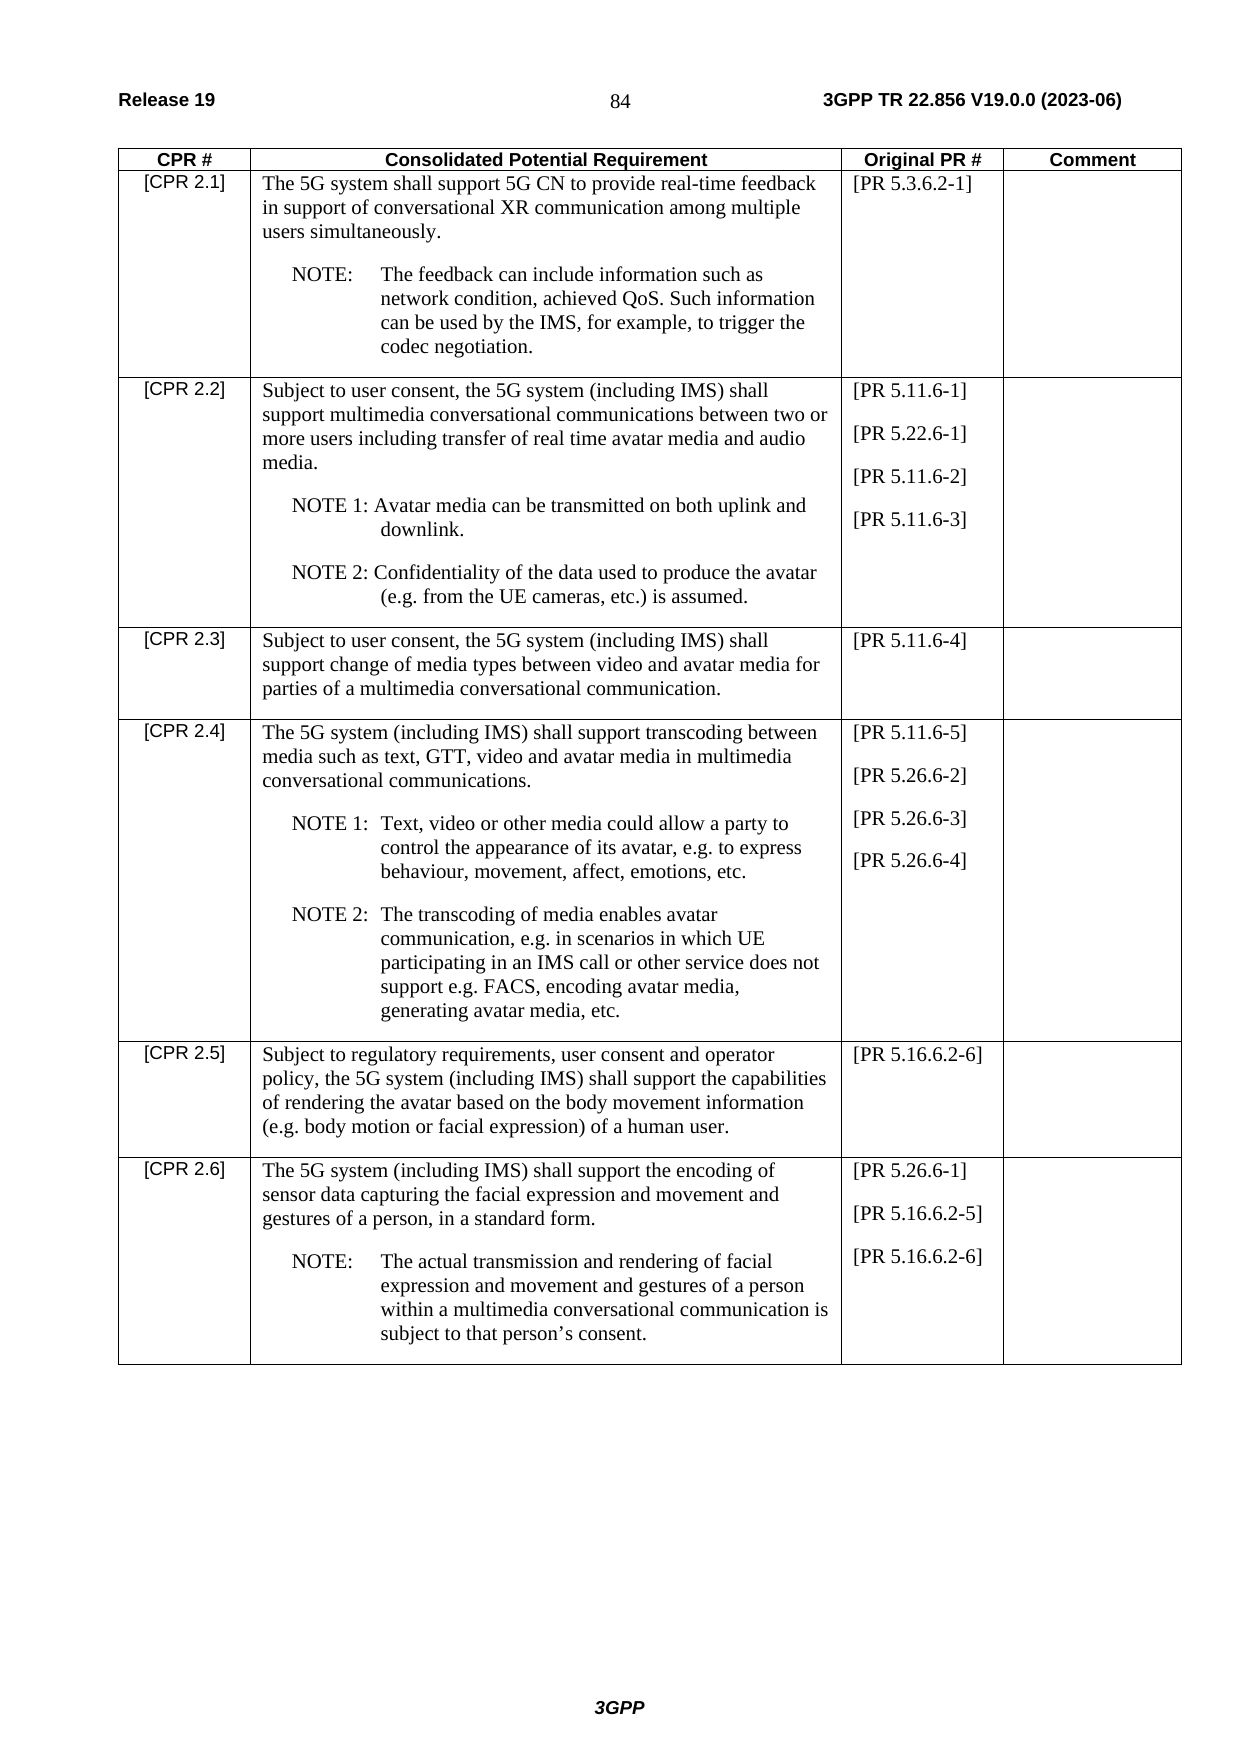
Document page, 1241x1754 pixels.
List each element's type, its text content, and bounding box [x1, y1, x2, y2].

table_cell [CPR 2.3] [119, 628, 250, 719]
table_cell [1004, 628, 1181, 719]
table_cell Subject to user consent, the 5G system (including IMS) shall support multimedia conversational communications between two or more users including transfer of real time avatar media and audio media. NOTE 1: Avatar media can be transmitted on both uplink and downlink. NOTE 2: Confidentiality of the data used to produce the avatar (e.g. from the UE cameras, etc.) is assumed. [251, 378, 841, 627]
table_cell The 5G system (including IMS) shall support transcoding between media such as text, GTT, video and avatar media in multimedia conversational communications. NOTE 1: Text, video or other media could allow a party to control the appearance of its avatar, e.g. to express behaviour, movement, affect, emotions, etc. NOTE 2: The transcoding of media enables avatar communication, e.g. in scenarios in which UE participating in an IMS call or other service does not support e.g. FACS, encoding avatar media, generating avatar media, etc. [251, 720, 841, 1041]
table_header Original PR # [842, 149, 1003, 170]
table_cell [CPR 2.1] [119, 171, 250, 377]
table_header Consolidated Potential Requirement [251, 149, 841, 170]
table_cell The 5G system (including IMS) shall support the encoding of sensor data capturing the facial expression and movement and gestures of a person, in a standard form. NOTE: The actual transmission and rendering of facial expression and movement and gestures of a person within a multimedia conversational communication is subject to that person’s consent. [251, 1158, 841, 1364]
table_cell [PR 5.26.6-1] [PR 5.16.6.2-5] [PR 5.16.6.2-6] [842, 1158, 1003, 1364]
table_cell [PR 5.16.6.2-6] [842, 1042, 1003, 1157]
table_cell Subject to user consent, the 5G system (including IMS) shall support change of media types between video and avatar media for parties of a multimedia conversational communication. [251, 628, 841, 719]
table_cell [CPR 2.5] [119, 1042, 250, 1157]
table_cell [CPR 2.2] [119, 378, 250, 627]
table_header Comment [1004, 149, 1181, 170]
table_cell [1004, 1158, 1181, 1364]
table_cell [1004, 171, 1181, 377]
table_cell [PR 5.11.6-4] [842, 628, 1003, 719]
table_cell Subject to regulatory requirements, user consent and operator policy, the 5G system (including IMS) shall support the capabilities of rendering the avatar based on the body movement information (e.g. body motion or facial expression) of a human user. [251, 1042, 841, 1157]
table_header CPR # [119, 149, 250, 170]
table_cell [PR 5.11.6-5] [PR 5.26.6-2] [PR 5.26.6-3] [PR 5.26.6-4] [842, 720, 1003, 1041]
table_cell [CPR 2.4] [119, 720, 250, 1041]
table_cell [CPR 2.6] [119, 1158, 250, 1364]
table_cell [1004, 720, 1181, 1041]
table_cell The 5G system shall support 5G CN to provide real-time feedback in support of conversational XR communication among multiple users simultaneously. NOTE: The feedback can include information such as network condition, achieved QoS. Such information can be used by the IMS, for example, to trigger the codec negotiation. [251, 171, 841, 377]
table_cell [PR 5.11.6-1] [PR 5.22.6-1] [PR 5.11.6-2] [PR 5.11.6-3] [842, 378, 1003, 627]
table_cell [1004, 1042, 1181, 1157]
table_cell [PR 5.3.6.2-1] [842, 171, 1003, 377]
table_cell [1004, 378, 1181, 627]
